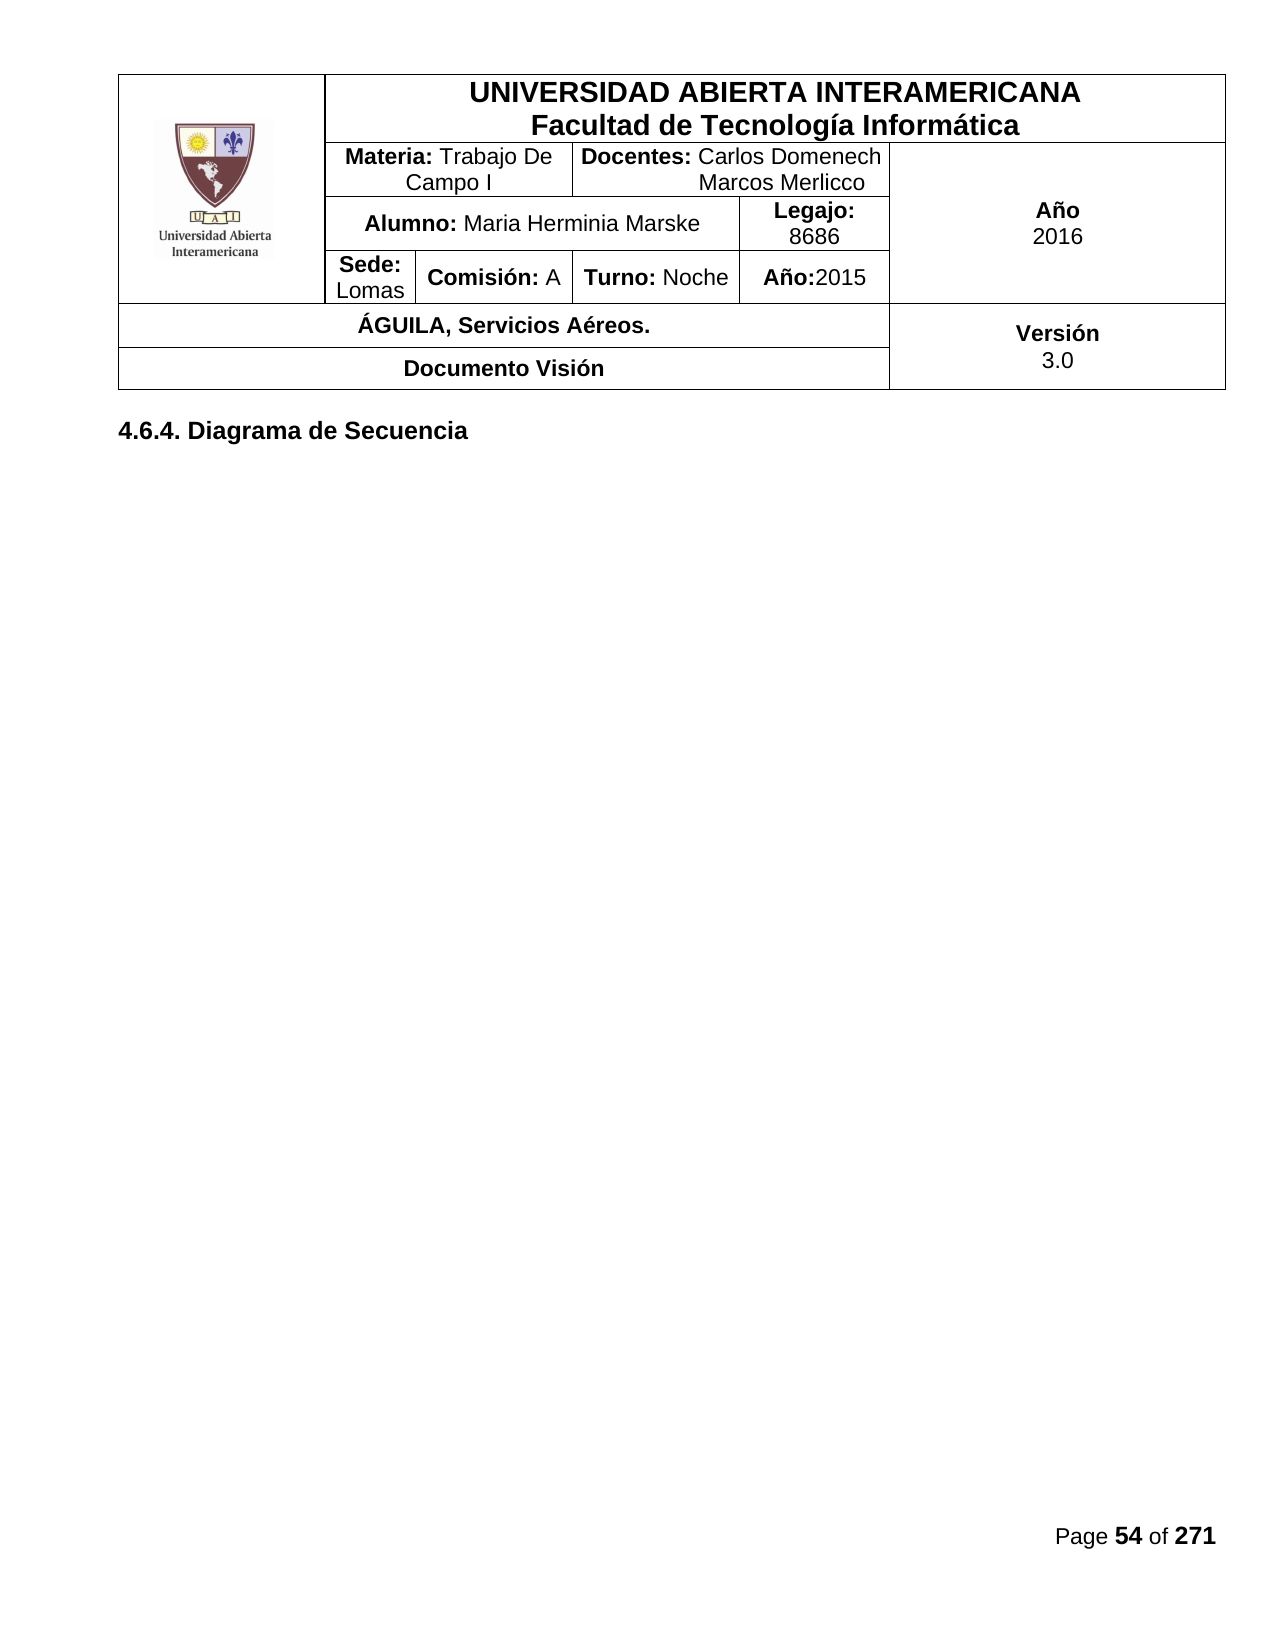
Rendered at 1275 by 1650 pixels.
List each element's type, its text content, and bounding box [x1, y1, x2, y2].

picture [154, 119, 275, 259]
subtitle 4.6.4. Diagrama de Secuencia [118, 416, 1216, 445]
